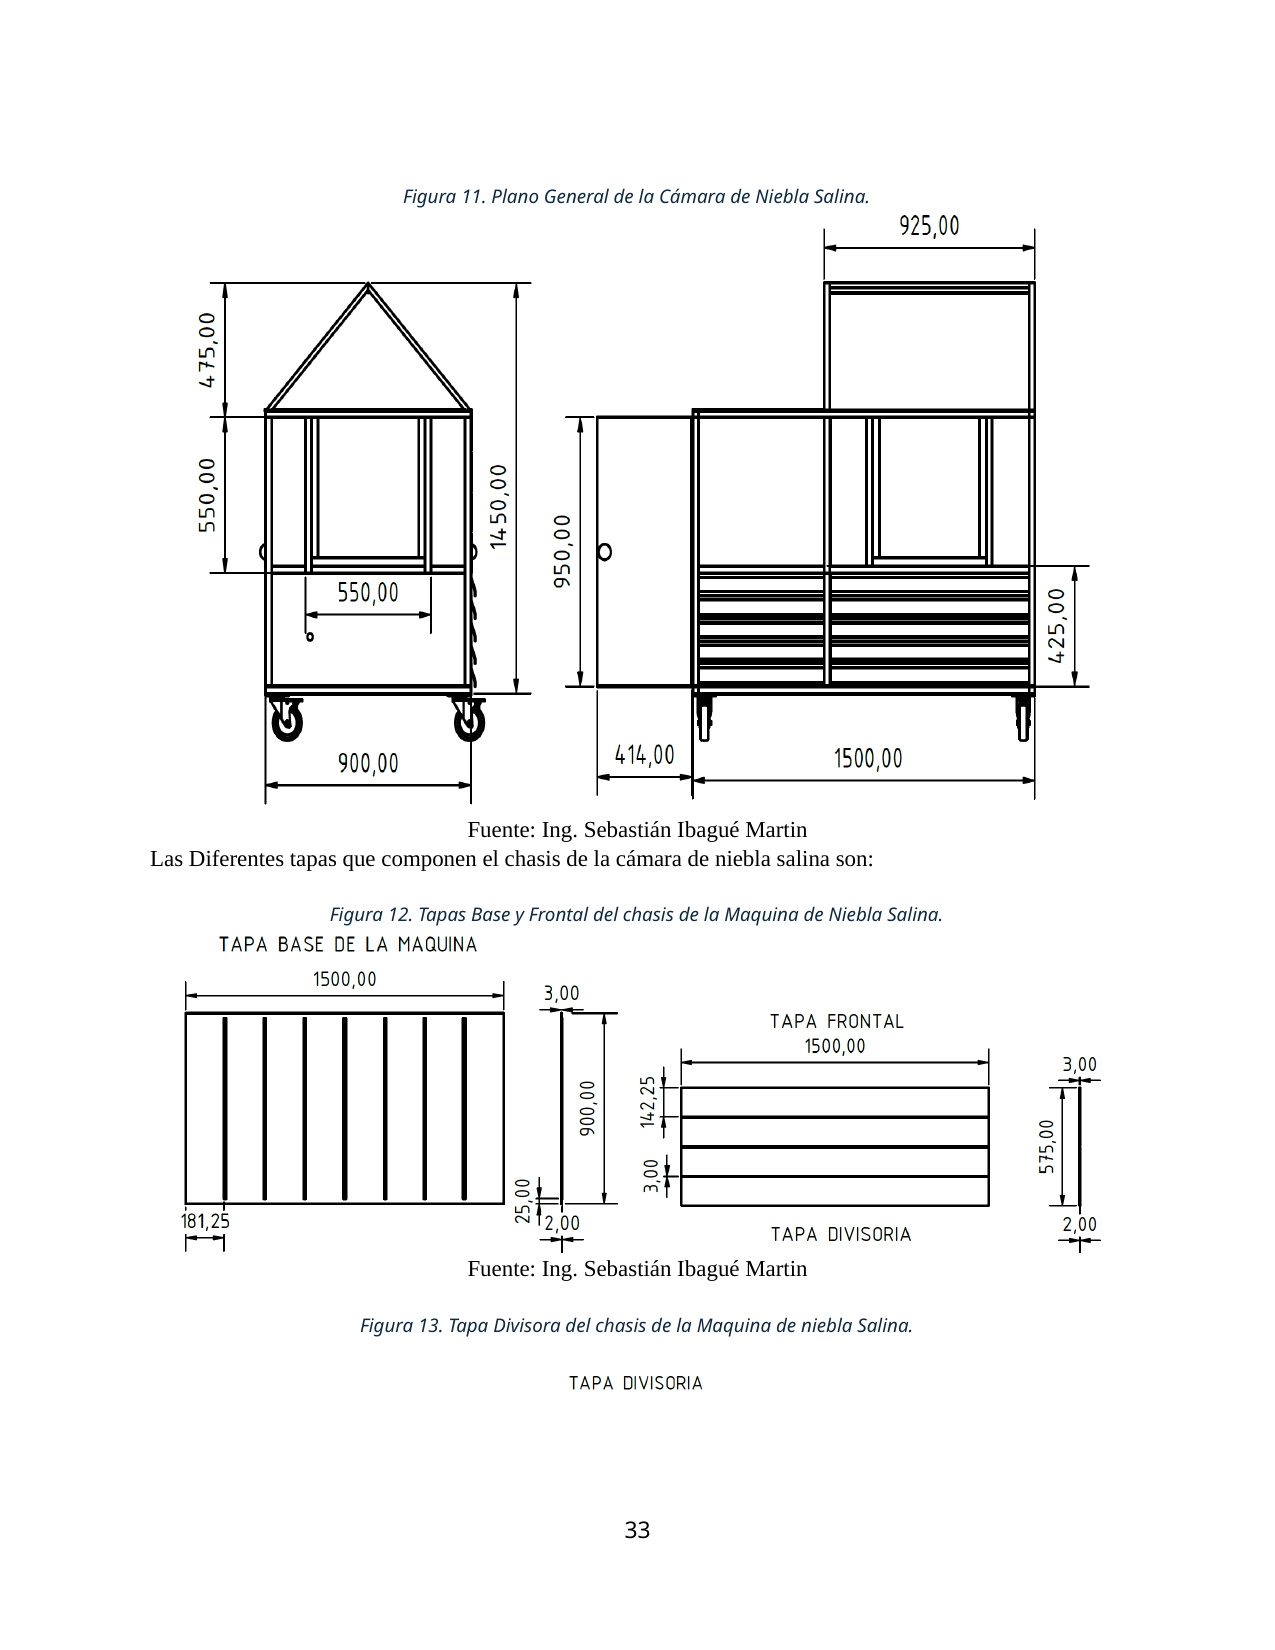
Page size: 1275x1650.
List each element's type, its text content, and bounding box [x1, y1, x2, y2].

picture [167, 208, 1108, 814]
text Fuente: Ing. Sebastián Ibagué Martin [150, 1255, 1125, 1282]
picture [435, 1366, 841, 1401]
text Fuente: Ing. Sebastián Ibagué Martin [150, 816, 1125, 843]
text Figura 11. Plano General de la Cámara de Niebla Salina. [150, 183, 1125, 209]
text Figura 13. Tapa Divisora del chasis de la Maquina de niebla Salina. [150, 1312, 1125, 1338]
picture [170, 927, 1105, 1253]
text Las Diferentes tapas que componen el chasis de la cámara de niebla salina son: [150, 845, 1125, 871]
text Figura 12. Tapas Base y Frontal del chasis de la Maquina de Niebla Salina. [150, 902, 1125, 927]
